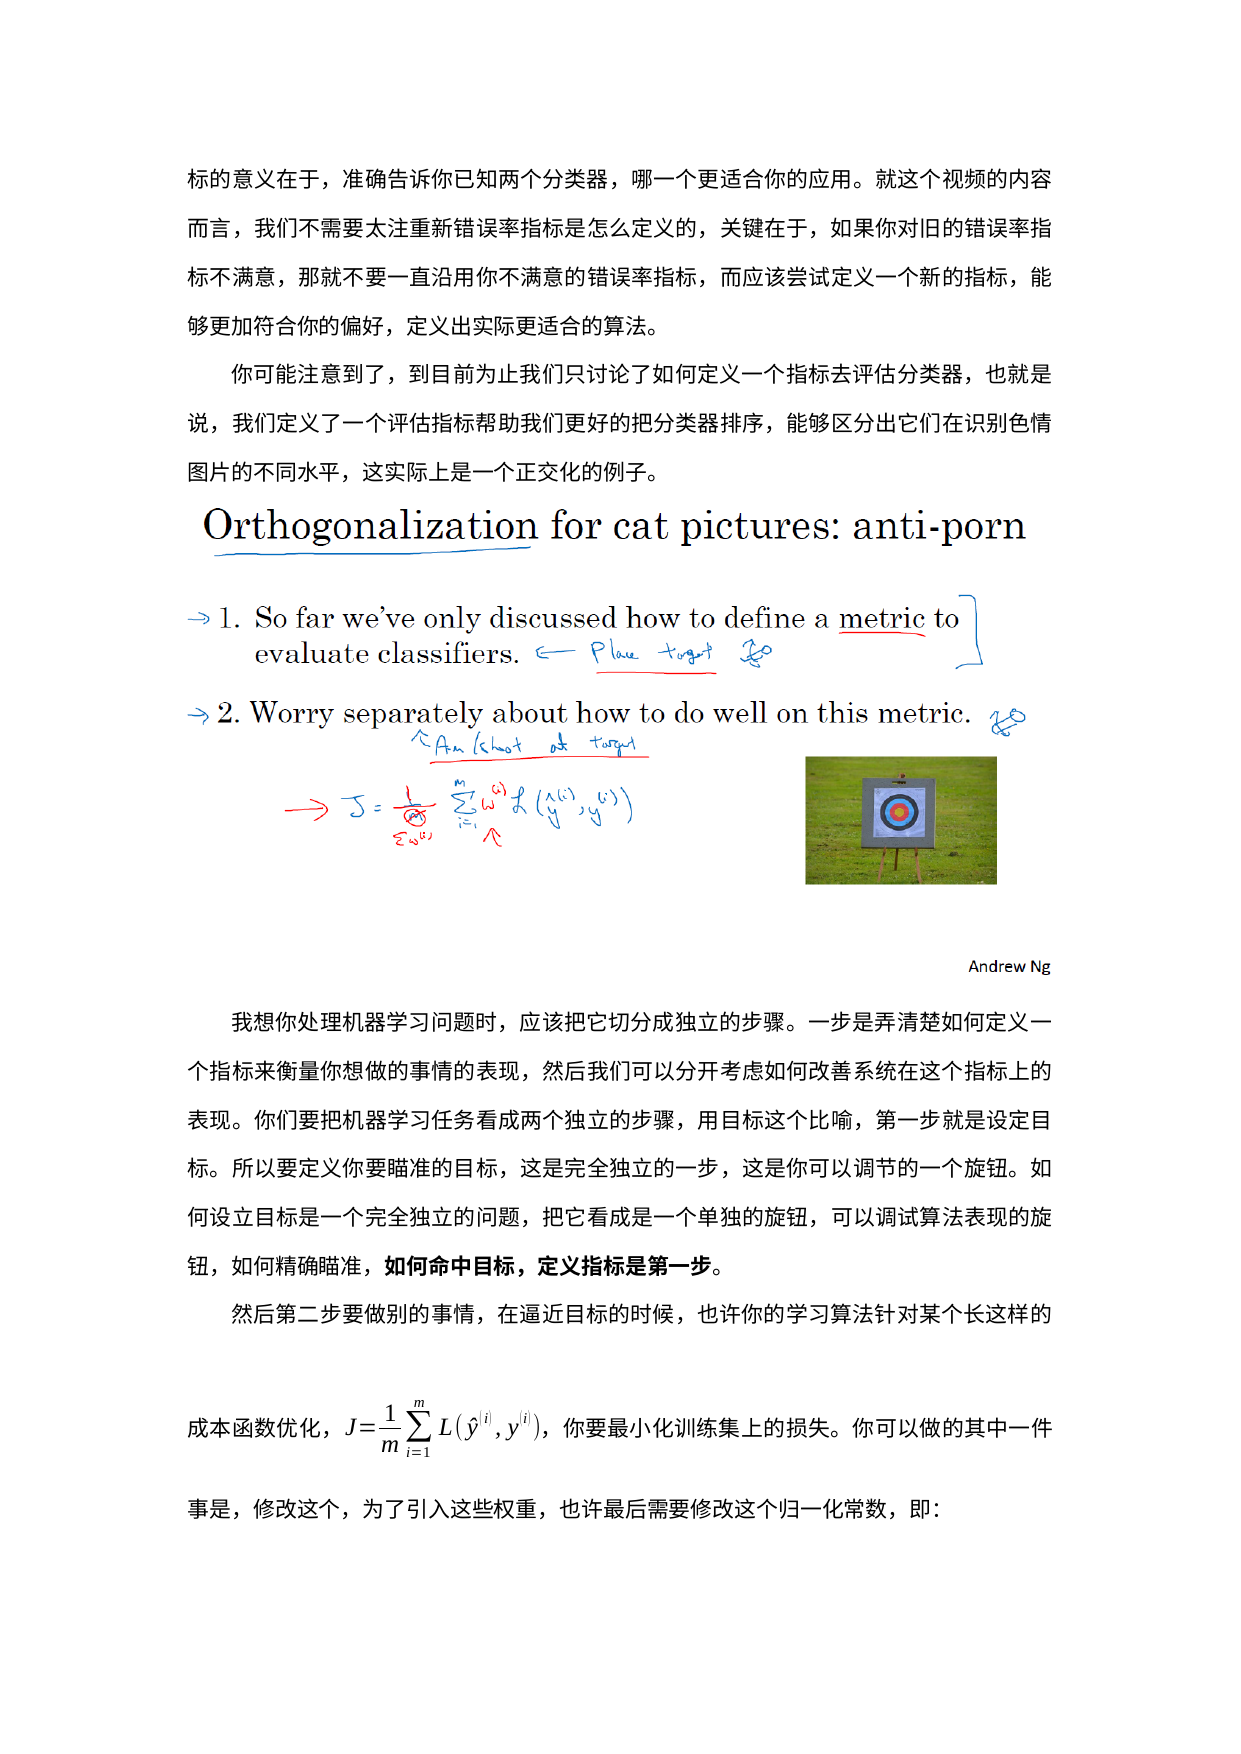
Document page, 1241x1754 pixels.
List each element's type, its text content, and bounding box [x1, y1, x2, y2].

text 然后第二步要做别的事情，在逼近目标的时候，也许你的学习算法针对某个长这样的成本函数优化，，你要最小化训练集上的损失。你可以做的其中一件事是，修改这个，为了引入这些权重，也许最后需要修改这个归一化常数，即： [187, 1297, 1053, 1524]
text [187, 162, 1053, 341]
text 你可能注意到了，到目前为止我们只讨论了如何定义一个指标去评估分类器，也就是说，我们定义了一个评估指标帮助我们更好的把分类器排序，能够区分出它们在识别色情图片的不同水平，这实际上是一个正交化的例子。 [187, 357, 1053, 487]
picture [187, 502, 1053, 977]
text 我想你处理机器学习问题时，应该把它切分成独立的步骤。一步是弄清楚如何定义一个指标来衡量你想做的事情的表现，然后我们可以分开考虑如何改善系统在这个指标上的表现。你们要把机器学习任务看成两个独立的步骤，用目标这个比喻，第一步就是设定目标。所以要定义你要瞄准的目标，这是完全独立的一步，这是你可以调节的一个旋钮。如何设立目标是一个完全独立的问题，把它看成是一个单独的旋钮，可以调试算法表现的旋钮，如何精确瞄准，如何命中目标，定义指标是第一步。 [187, 1005, 1053, 1281]
